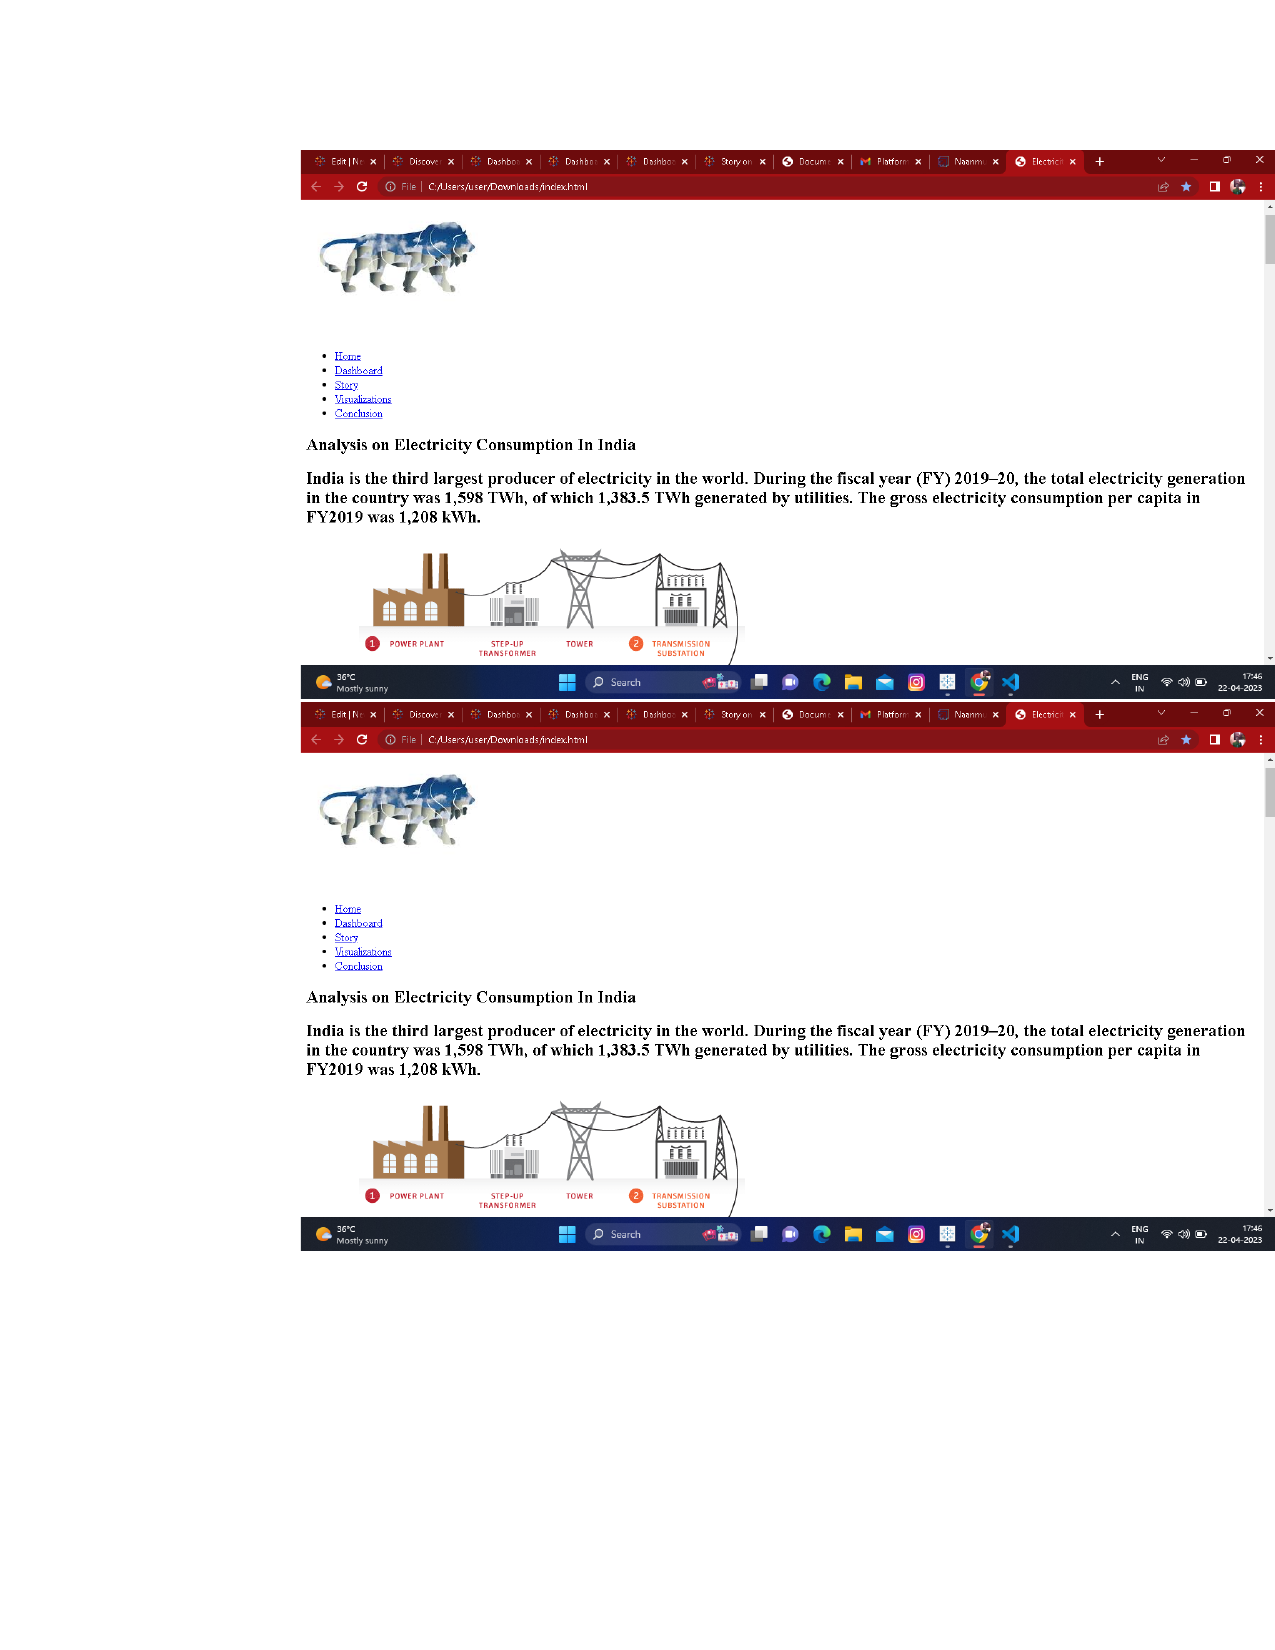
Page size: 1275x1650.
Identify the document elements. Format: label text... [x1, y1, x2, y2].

picture [300, 150, 1275, 699]
picture [300, 702, 1275, 1251]
